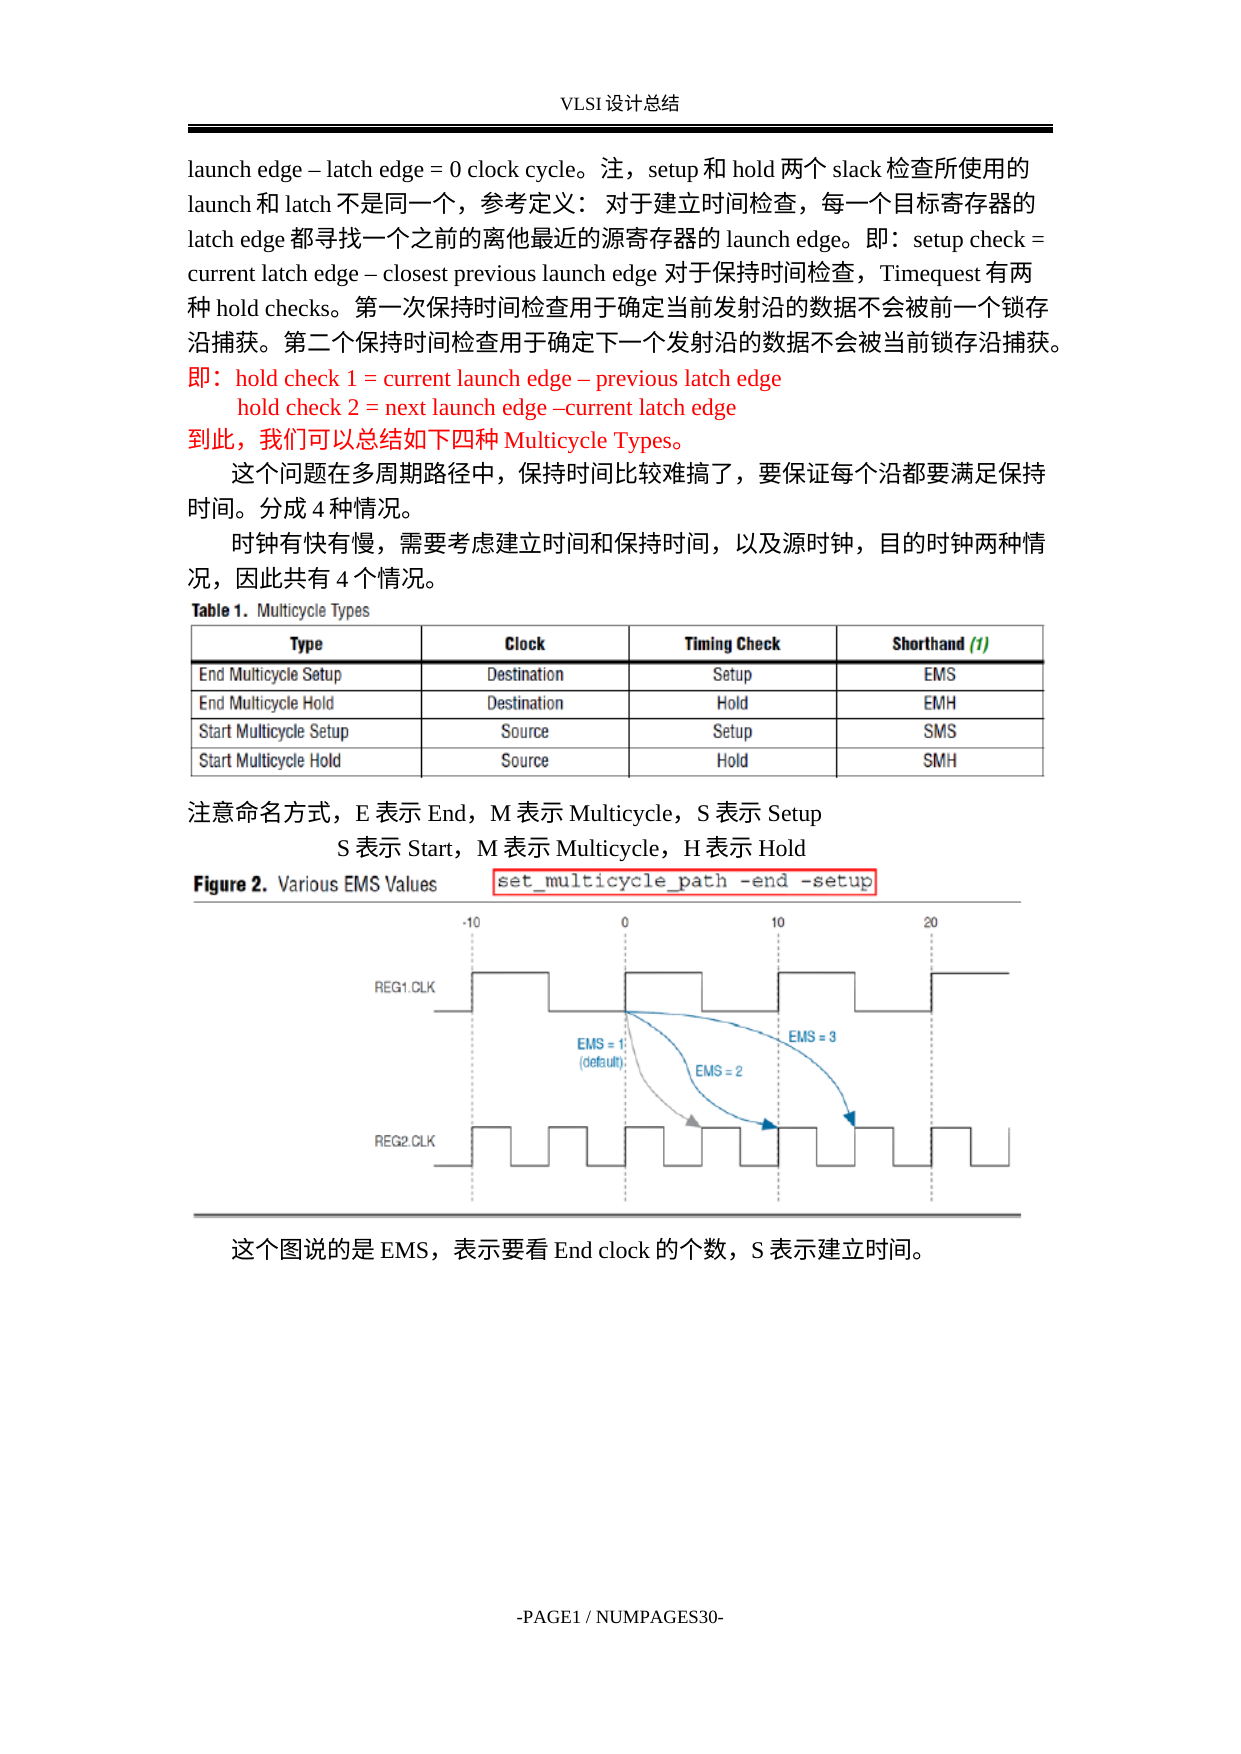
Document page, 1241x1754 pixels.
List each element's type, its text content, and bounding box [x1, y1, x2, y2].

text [187, 150, 1053, 358]
text 到此，我们可以总结如下四种Multicycle Types。 [187, 420, 1053, 455]
text hold check 2 = next launch edge –current latch edge [187, 393, 1053, 420]
text 时钟有快有慢，需要考虑建立时间和保持时间，以及源时钟，目的时钟两种情况，因此共有4个情况。 [187, 524, 1053, 593]
text S表示Start，M表示Multicycle，H表示Hold [187, 828, 1053, 862]
picture [187, 862, 1053, 1231]
picture [187, 593, 1053, 794]
text 注意命名方式，E表示End，M表示Multicycle，S表示Setup [187, 794, 1053, 828]
text 这个问题在多周期路径中，保持时间比较难搞了，要保证每个沿都要满足保持时间。分成4种情况。 [187, 455, 1053, 524]
text 这个图说的是EMS，表示要看End clock的个数，S表示建立时间。 [187, 1231, 1053, 1265]
text 即：hold check 1 = current launch edge – previous latch edge [187, 358, 1053, 393]
